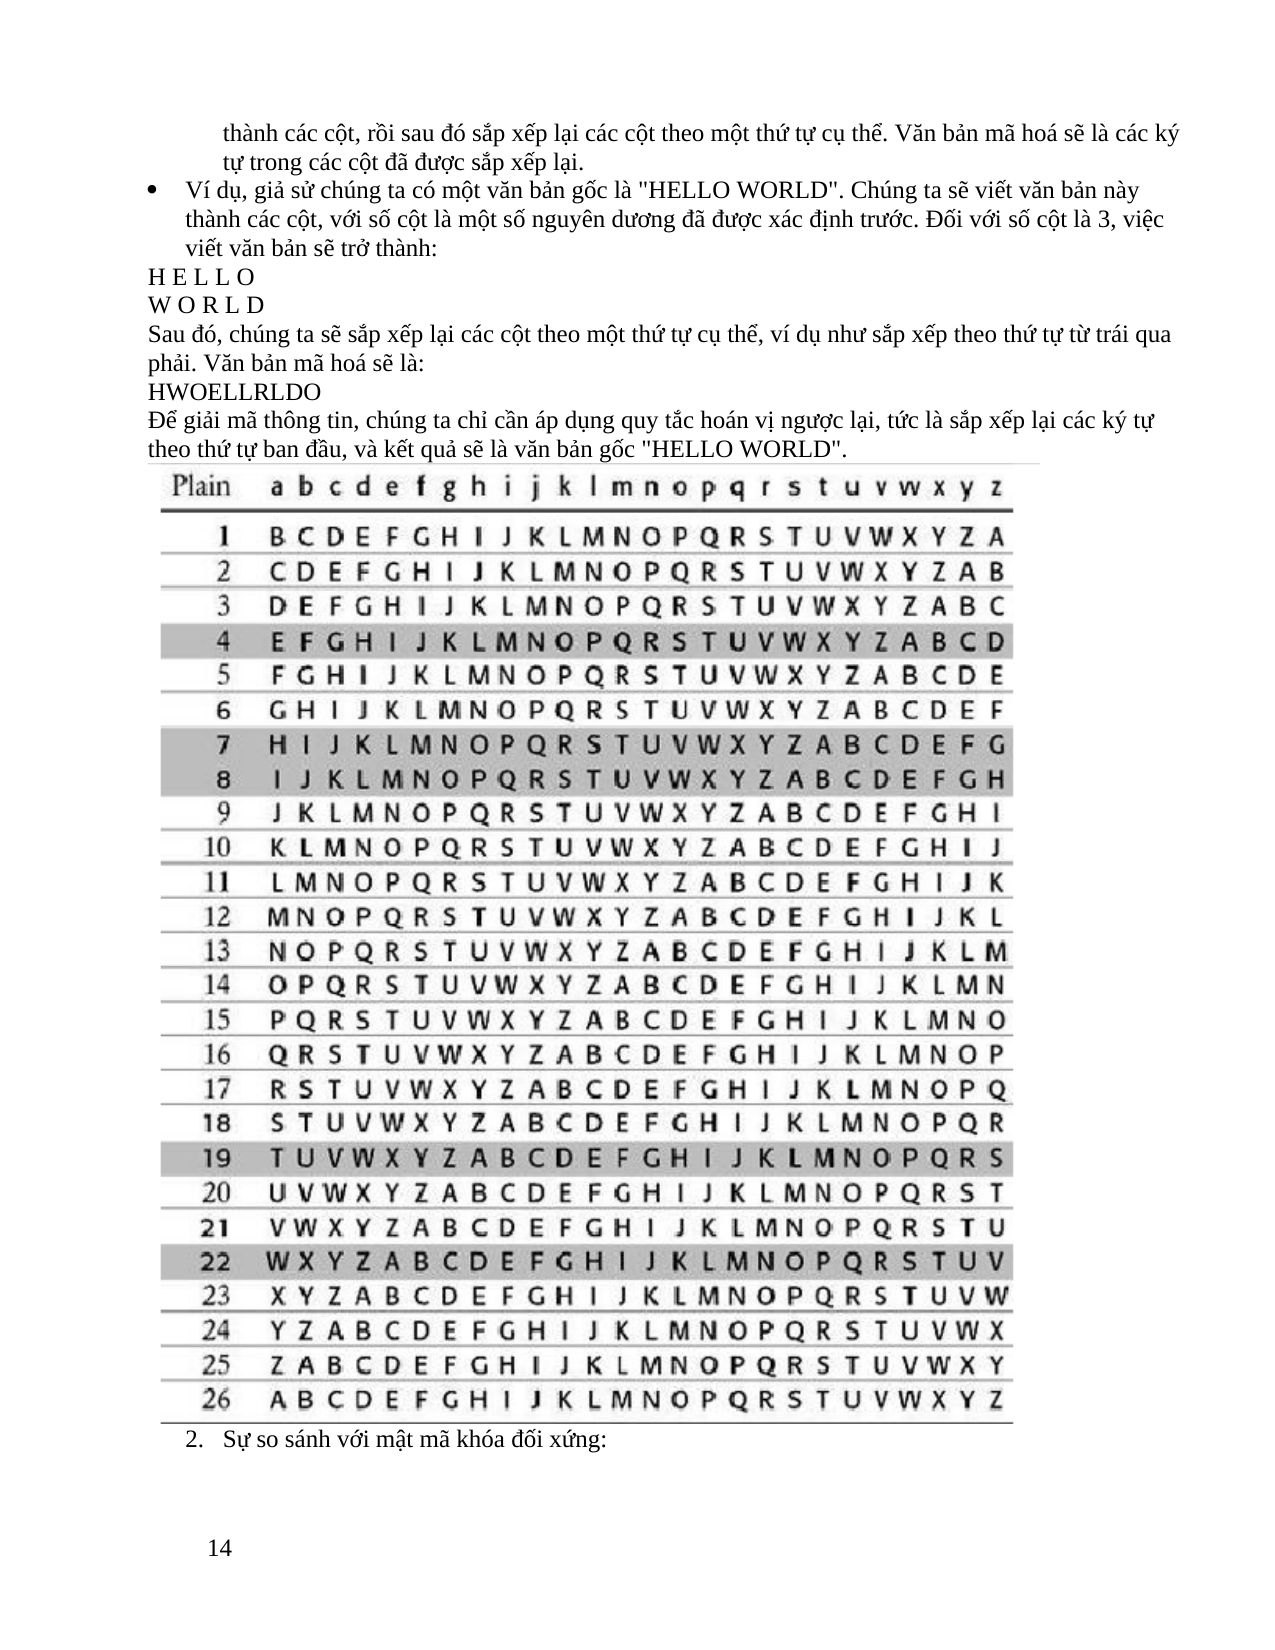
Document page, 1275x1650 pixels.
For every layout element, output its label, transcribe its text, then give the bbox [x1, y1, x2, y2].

text H E L L O W O R L D [148, 262, 1186, 319]
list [185, 118, 1186, 176]
text Để giải mã thông tin, chúng ta chỉ cần áp dụng quy tắc hoán vị ngược lại, tức là sắp xếp lại các ký tự theo thứ tự ban đầu, và kết quả sẽ là văn bản gốc "HELLO WORLD". [148, 406, 1186, 463]
picture [147, 463, 1040, 1424]
list Ví dụ, giả sử chúng ta có một văn bản gốc là "HELLO WORLD". Chúng ta sẽ viết văn bản này thành các cột, với số cột là một số nguyên dương đã được xác định trước. Đối với số cột là 3, việc viết văn bản sẽ trở thành: [148, 176, 1186, 262]
text Sau đó, chúng ta sẽ sắp xếp lại các cột theo một thứ tự cụ thể, ví dụ như sắp xếp theo thứ tự từ trái qua phải. Văn bản mã hoá sẽ là: [148, 319, 1186, 377]
list Sự so sánh với mật mã khóa đối xứng: [185, 1424, 1186, 1453]
text HWOELLRLDO [148, 377, 1186, 406]
